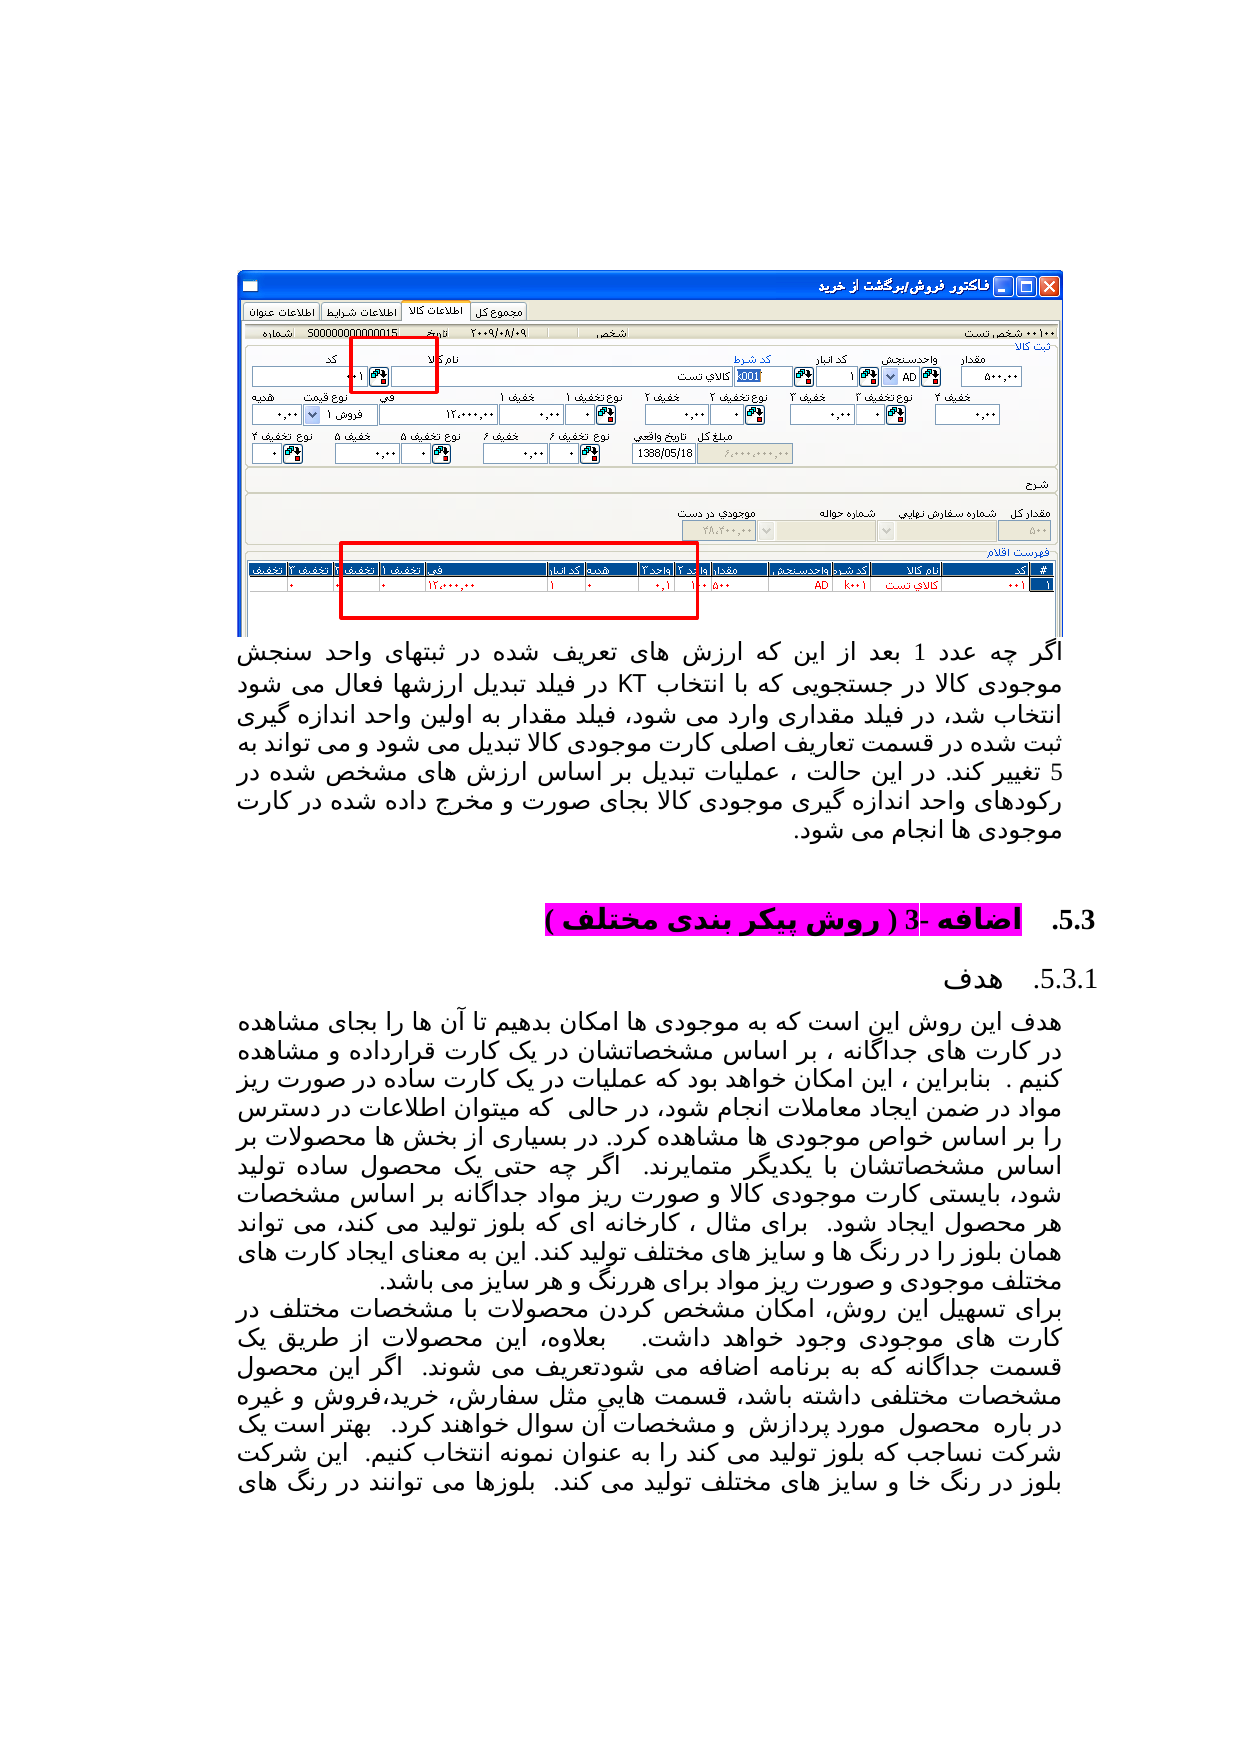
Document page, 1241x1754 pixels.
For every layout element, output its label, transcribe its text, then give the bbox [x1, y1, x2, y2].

picture [237, 270, 1063, 637]
text هدف این روش این است که به موجودی ها امکان بدهیم تا آن ها را بجای مشاهده در کارت های جداگانه ، بر اساس مشخصاتشان در یک کارت قرارداده و مشاهده کنیم . بنابراین ، این امکان خواهد بود که عملیات در یک کارت ساده در صورت ریز مواد در ضمن ایجاد معاملات انجام شود، در حالی که میتوان اطلاعات در دسترس را بر اساس خواص موجودی ها مشاهده کرد. در بسیاری از بخش ها محصولات بر اساس مشخصاتشان با یکدیگر متمایرند. اگر چه حتی یک محصول ساده تولید شود، بایستی کارت موجودی کالا و صورت ریز مواد جداگانه بر اساس مشخصات هر محصول ایجاد شود. برای مثال ، کارخانه ای که بلوز تولید می کند، می تواند همان بلوز را در رنگ ها و سایز های مختلف تولید کند. این به معنای ایجاد کارت های مختلف موجودی و صورت ریز مواد برای هررنگ و هر سایز می باشد. [236, 1007, 1063, 1294]
subtitle اضافه -3 ( روش پیکر بندی مختلف ) [236, 902, 1044, 936]
subtitle هدف [236, 961, 1026, 994]
text اگر چه عدد 1 بعد از این که ارزش های تعریف شده در ثبتهای واحد سنجش موجودی کالا در جستجویی که با انتخاب KT در فیلد تبدیل ارزشها فعال می شود انتخاب شد، در فیلد مقداری وارد می شود، فیلد مقدار به اولین واحد اندازه گیری ثبت شده در قسمت تعاریف اصلی کارت موجودی کالا تبدیل می شود و می تواند به 5 تغییر کند. در این حالت ، عملیات تبدیل بر اساس ارزش های مشخص شده در رکودهای واحد اندازه گیری موجودی کالا بجای صورت و مخرج داده شده در کارت موجودی ها انجام می شود. [236, 637, 1063, 843]
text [236, 1294, 1063, 1496]
